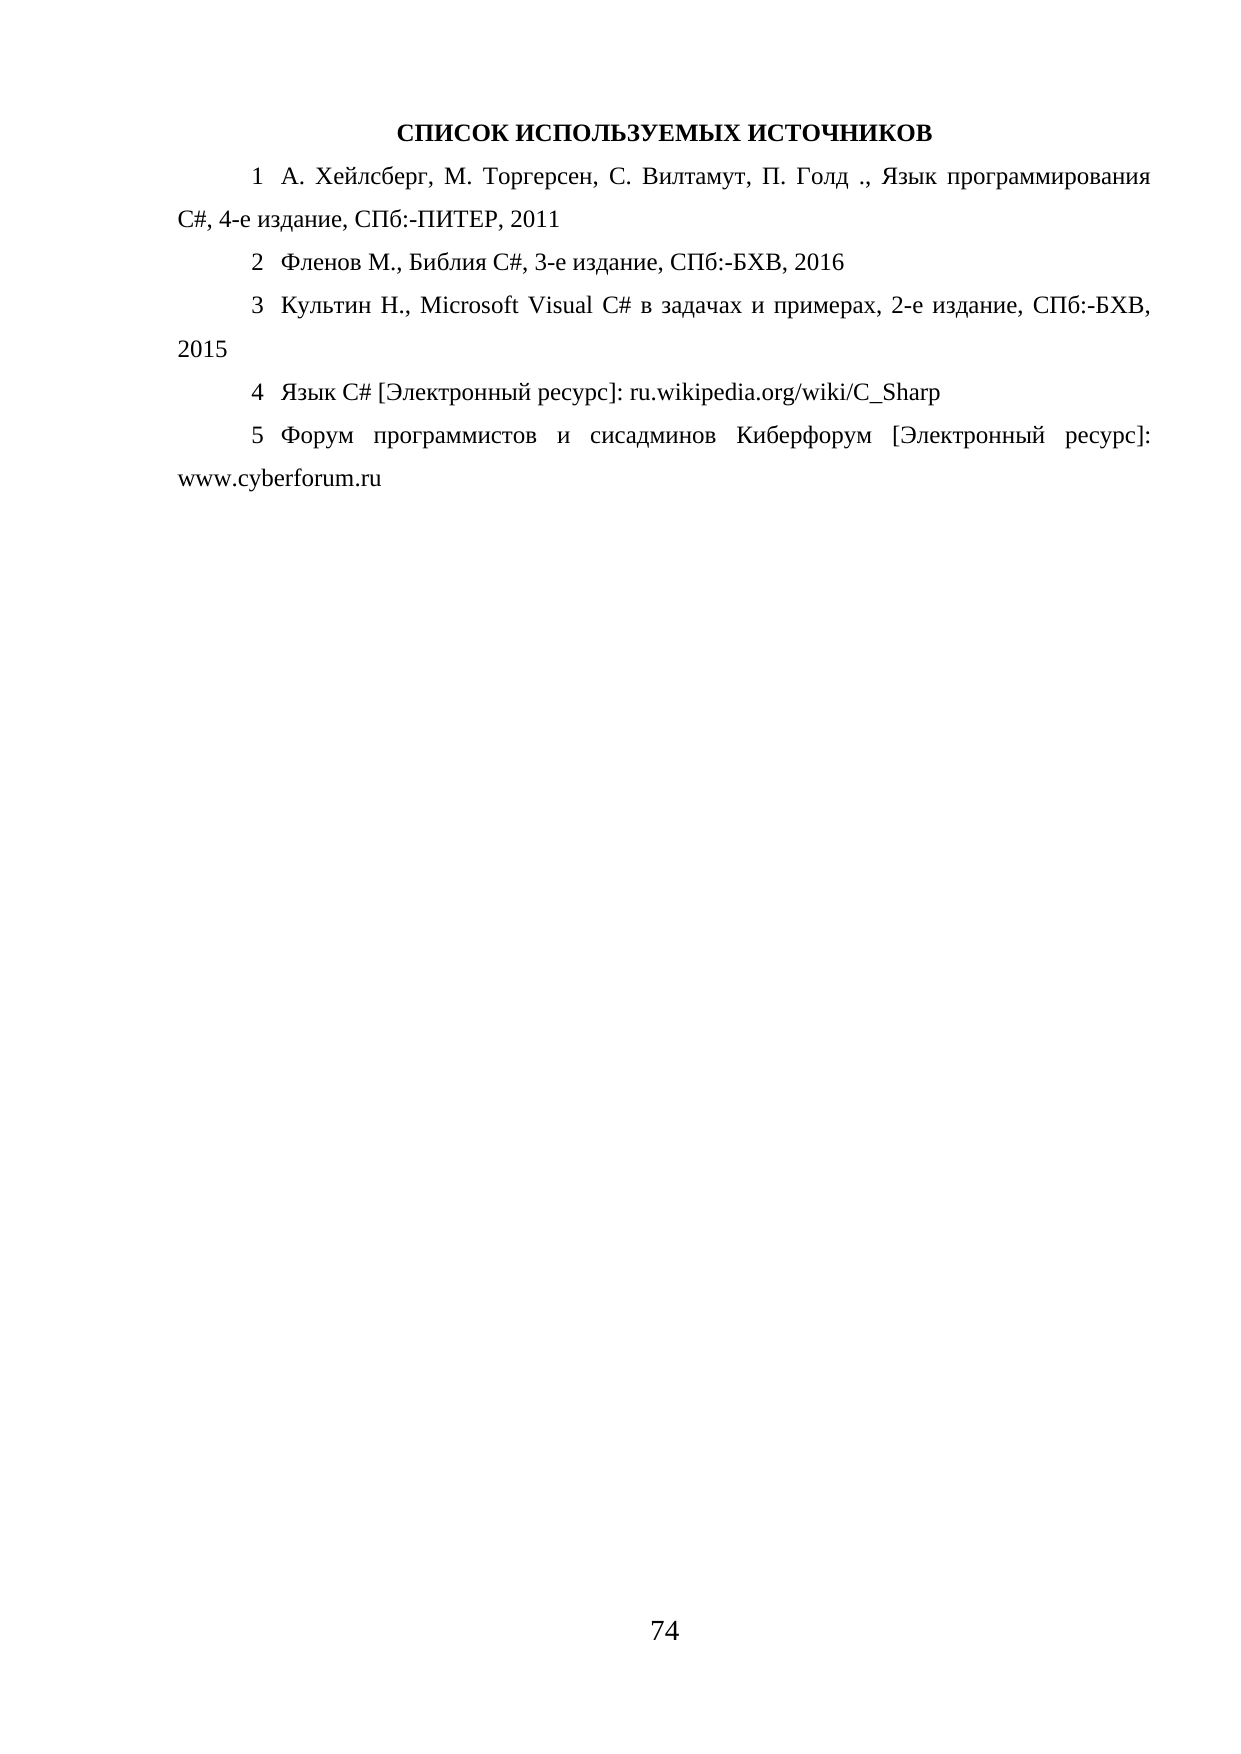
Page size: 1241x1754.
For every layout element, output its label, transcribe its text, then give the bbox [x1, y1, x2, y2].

text Список используемых источников [177, 118, 1152, 147]
list Фленов М., Библия C#, 3-е издание, СПб:-БХВ, 2016 [177, 247, 1152, 276]
list А. Хейлсберг, М. Торгерсен, С. Вилтамут, П. Голд ., Язык программирования C#, 4-е издание, СПб:-ПИТЕР, 2011 [177, 161, 1152, 233]
list Язык C# [Электронный ресурс]: ru.wikipedia.org/wiki/C_Sharp [177, 377, 1152, 406]
list Форум программистов и сисадминов Киберфорум [Электронный ресурс]: www.cyberforum.ru [177, 420, 1152, 492]
list Культин Н., Microsoft Visual C# в задачах и примерах, 2-е издание, СПб:-БХВ, 2015 [177, 291, 1152, 362]
